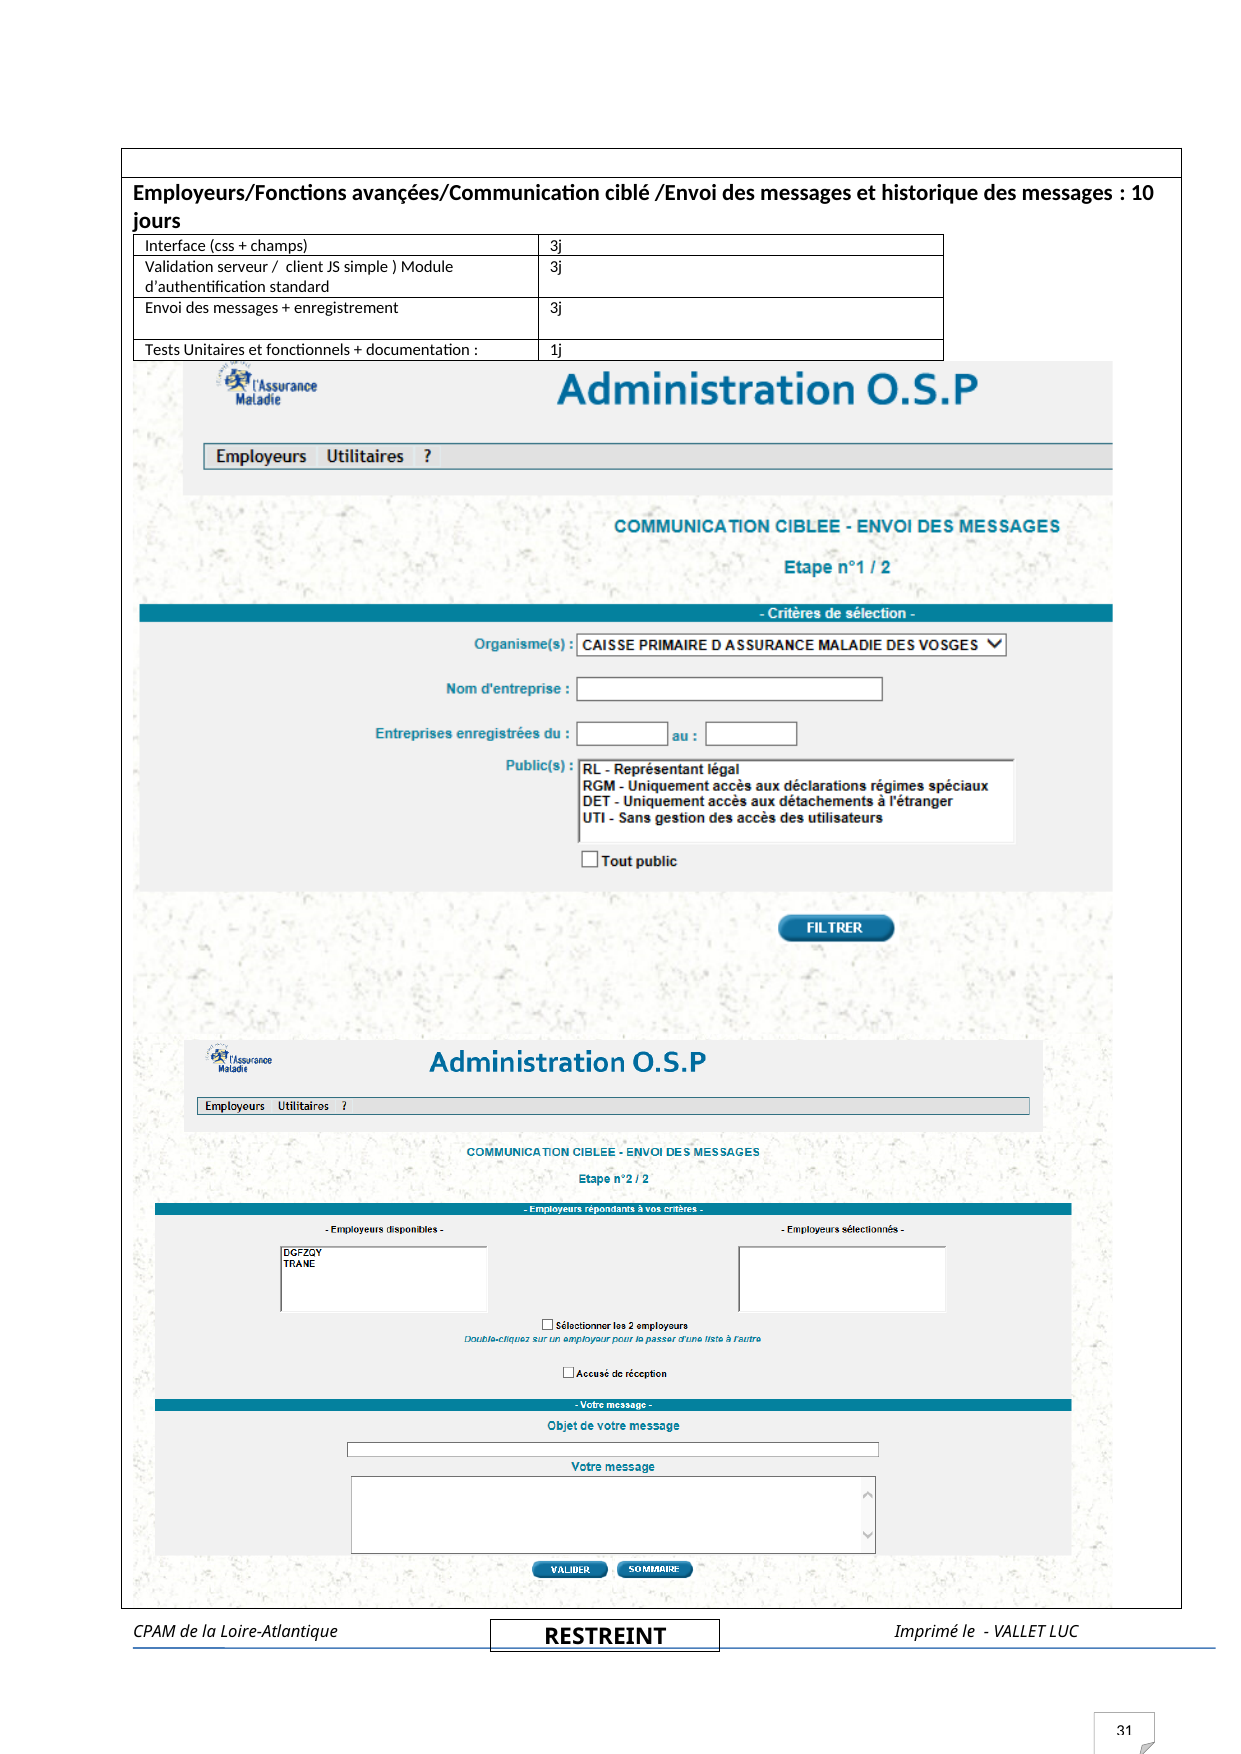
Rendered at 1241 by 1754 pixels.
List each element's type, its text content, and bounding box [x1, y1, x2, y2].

picture [806, 611, 821, 618]
picture [132, 361, 1113, 1608]
picture [826, 608, 840, 618]
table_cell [122, 149, 1181, 177]
table_cell Employeurs/Fonctions avançées/Communication ciblé /Envoi des messages et historique des messages : 10 jours [122, 178, 1181, 1608]
picture [785, 607, 803, 618]
picture [847, 607, 906, 618]
